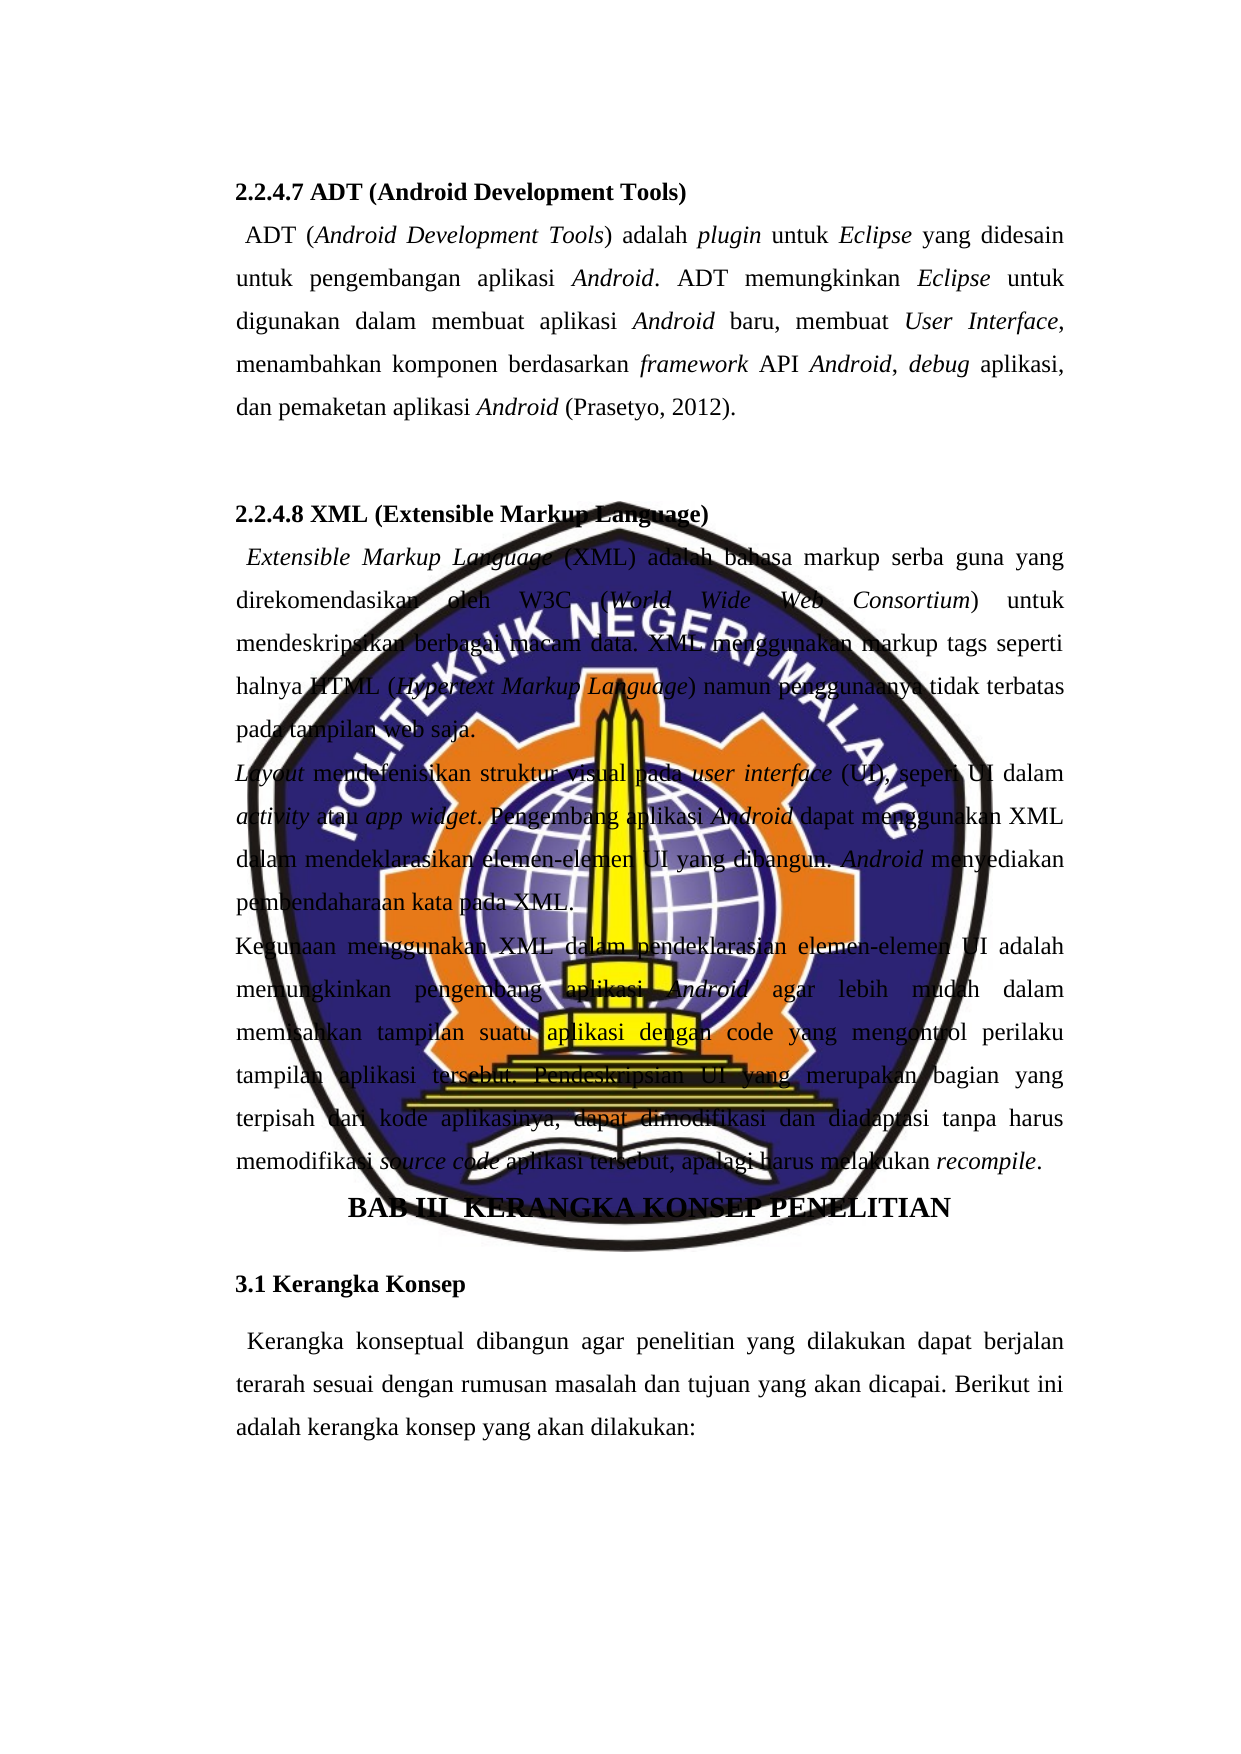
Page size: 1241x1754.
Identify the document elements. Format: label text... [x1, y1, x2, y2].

picture [247, 528, 993, 542]
text Kegunaan menggunakan XML dalam pendeklarasian elemen-elemen UI adalah memungkinkan pengembang aplikasi Android agar lebih mudah dalam memisahkan tampilan suatu aplikasi dengan code yang mengontrol perilaku tampilan aplikasi tersebut. Pendeskripsian UI yang merupakan bagian yang terpisah dari kode aplikasinya, dapat dimodifikasi dan diadaptasi tanpa harus memodifikasi source code aplikasi tersebut, apalagi harus melakukan recompile. [235, 931, 1064, 1175]
picture [247, 916, 993, 931]
subtitle BAB III KERANGKA KONSEP PENELITIAN [236, 1190, 1063, 1223]
subtitle 2.2.4.7 ADT (Android Development Tools) [235, 177, 1063, 206]
picture [247, 743, 993, 758]
text Extensible Markup Language (XML) adalah bahasa markup serba guna yang direkomendasikan oleh W3C (World Wide Web Consortium) untuk mendeskripsikan berbagai macam data. XML menggunakan markup tags seperti halnya HTML (Hypertext Markup Language) namun penggunaanya tidak terbatas pada tampilan web saja. [235, 542, 1064, 743]
picture [247, 1175, 993, 1190]
subtitle 3.1 Kerangka Konsep [235, 1269, 1063, 1298]
text ADT (Android Development Tools) adalah plugin untuk Eclipse yang didesain untuk pengembangan aplikasi Android. ADT memungkinkan Eclipse untuk digunakan dalam membuat aplikasi Android baru, membuat User Interface, menambahkan komponen berdasarkan framework API Android, debug aplikasi, dan pemaketan aplikasi Android (Prasetyo, 2012). [235, 220, 1064, 421]
subtitle 2.2.4.8 XML (Extensible Markup Language) [235, 499, 1063, 528]
text Kerangka konseptual dibangun agar penelitian yang dilakukan dapat berjalan terarah sesuai dengan rumusan masalah dan tujuan yang akan dicapai. Berikut ini adalah kerangka konsep yang akan dilakukan: [235, 1326, 1064, 1441]
text Layout mendefenisikan struktur visual pada user interface (UI), seperi UI dalam activity atau app widget. Pengembang aplikasi Android dapat menggunakan XML dalam mendeklarasikan elemen-elemen UI yang dibangun. Android menyediakan pembendaharaan kata pada XML. [235, 758, 1064, 916]
picture [247, 1223, 993, 1252]
